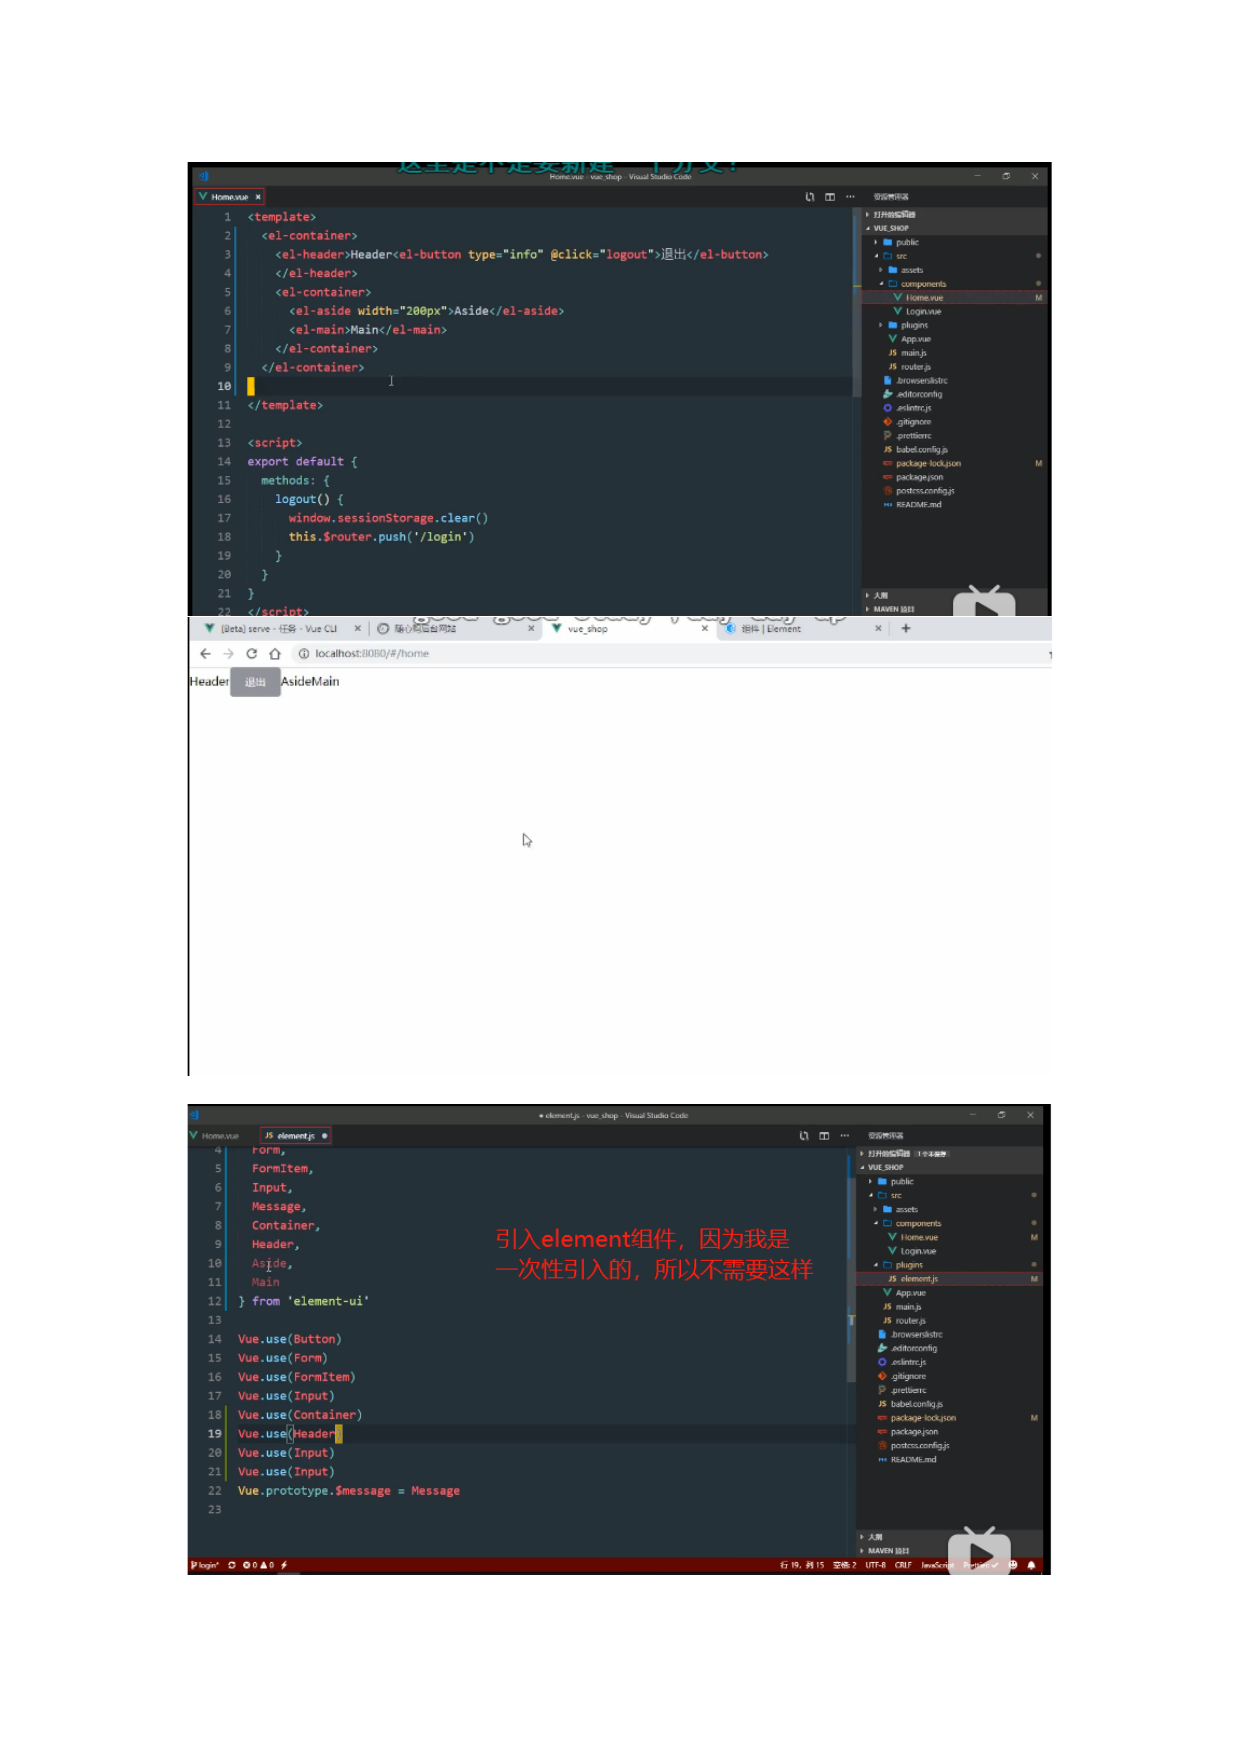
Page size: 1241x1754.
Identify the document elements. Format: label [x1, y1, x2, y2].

picture [187, 617, 1053, 1076]
picture [187, 162, 1052, 616]
picture [187, 1104, 1053, 1575]
